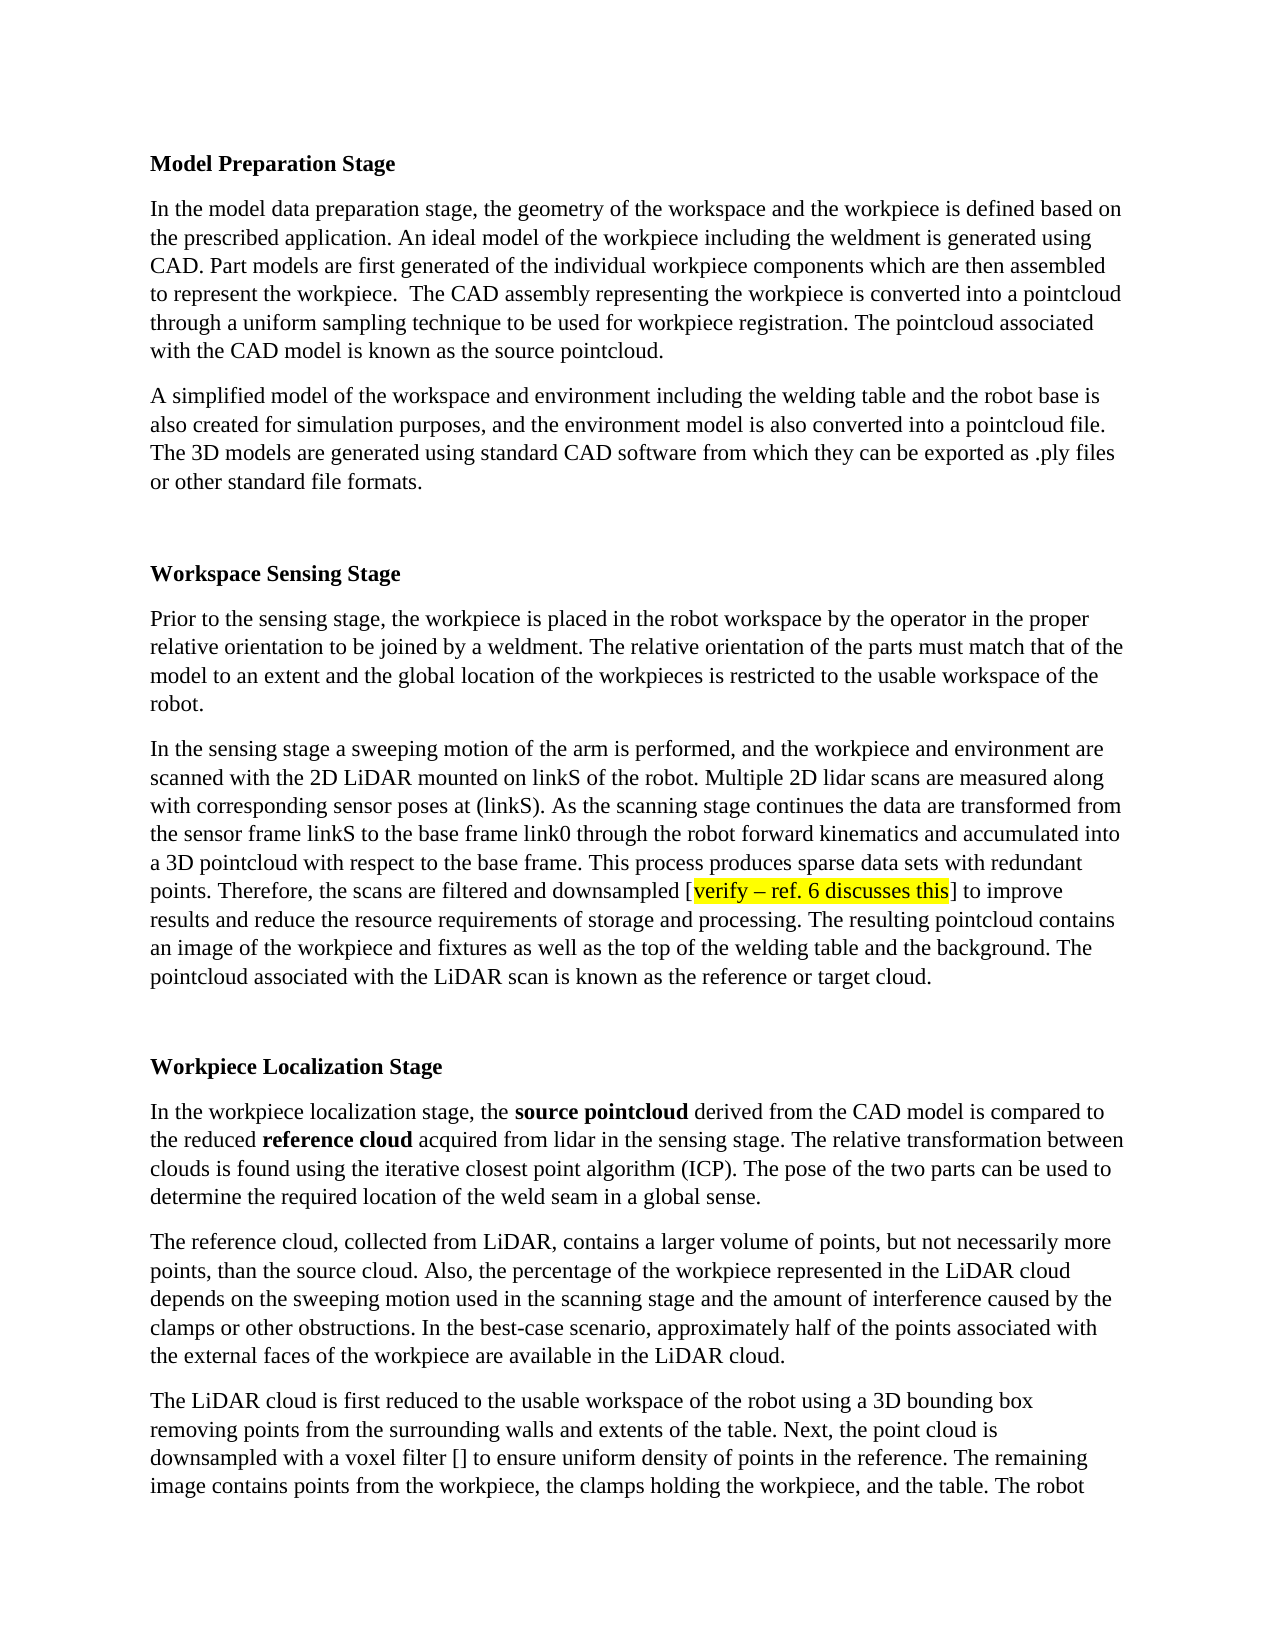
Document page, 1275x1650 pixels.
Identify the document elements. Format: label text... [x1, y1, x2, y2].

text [150, 1387, 1125, 1499]
text Model Preparation Stage [150, 150, 1125, 176]
text The reference cloud, collected from LiDAR, contains a larger volume of points, but not necessarily more points, than the source cloud. Also, the percentage of the workpiece represented in the LiDAR cloud depends on the sweeping motion used in the scanning stage and the amount of interference caused by the clamps or other obstructions. In the best-case scenario, approximately half of the points associated with the external faces of the workpiece are available in the LiDAR cloud. [150, 1228, 1125, 1368]
text In the model data preparation stage, the geometry of the workspace and the workpiece is defined based on the prescribed application. An ideal model of the workpiece including the weldment is generated using CAD. Part models are first generated of the individual workpiece components which are then assembled to represent the workpiece. The CAD assembly representing the workpiece is converted into a pointcloud through a uniform sampling technique to be used for workpiece registration. The pointcloud associated with the CAD model is known as the source pointcloud. [150, 195, 1125, 364]
text Workspace Sensing Stage [150, 560, 1125, 586]
text A simplified model of the workspace and environment including the welding table and the robot base is also created for simulation purposes, and the environment model is also converted into a pointcloud file. The 3D models are generated using standard CAD software from which they can be exported as .ply files or other standard file formats. [150, 382, 1125, 494]
text In the workpiece localization stage, the source pointcloud derived from the CAD model is compared to the reduced reference cloud acquired from lidar in the sensing stage. The relative transformation between clouds is found using the iterative closest point algorithm (ICP). The pose of the two parts can be used to determine the required location of the weld seam in a global sense. [150, 1098, 1125, 1210]
text Workpiece Localization Stage [150, 1053, 1125, 1079]
text In the sensing stage a sweeping motion of the arm is performed, and the workpiece and environment are scanned with the 2D LiDAR mounted on linkS of the robot. Multiple 2D lidar scans are measured along with corresponding sensor poses at (linkS). As the scanning stage continues the data are transformed from the sensor frame linkS to the base frame link0 through the robot forward kinematics and accumulated into a 3D pointcloud with respect to the base frame. This process produces sparse data sets with redundant points. Therefore, the scans are filtered and downsampled [verify – ref. 6 discusses this] to improve results and reduce the resource requirements of storage and processing. The resulting pointcloud contains an image of the workpiece and fixtures as well as the top of the welding table and the background. The pointcloud associated with the LiDAR scan is known as the reference or target cloud. [150, 735, 1125, 989]
text Prior to the sensing stage, the workpiece is placed in the robot workspace by the operator in the proper relative orientation to be joined by a weldment. The relative orientation of the parts must match that of the model to an extent and the global location of the workpieces is restricted to the usable workspace of the robot. [150, 605, 1125, 716]
